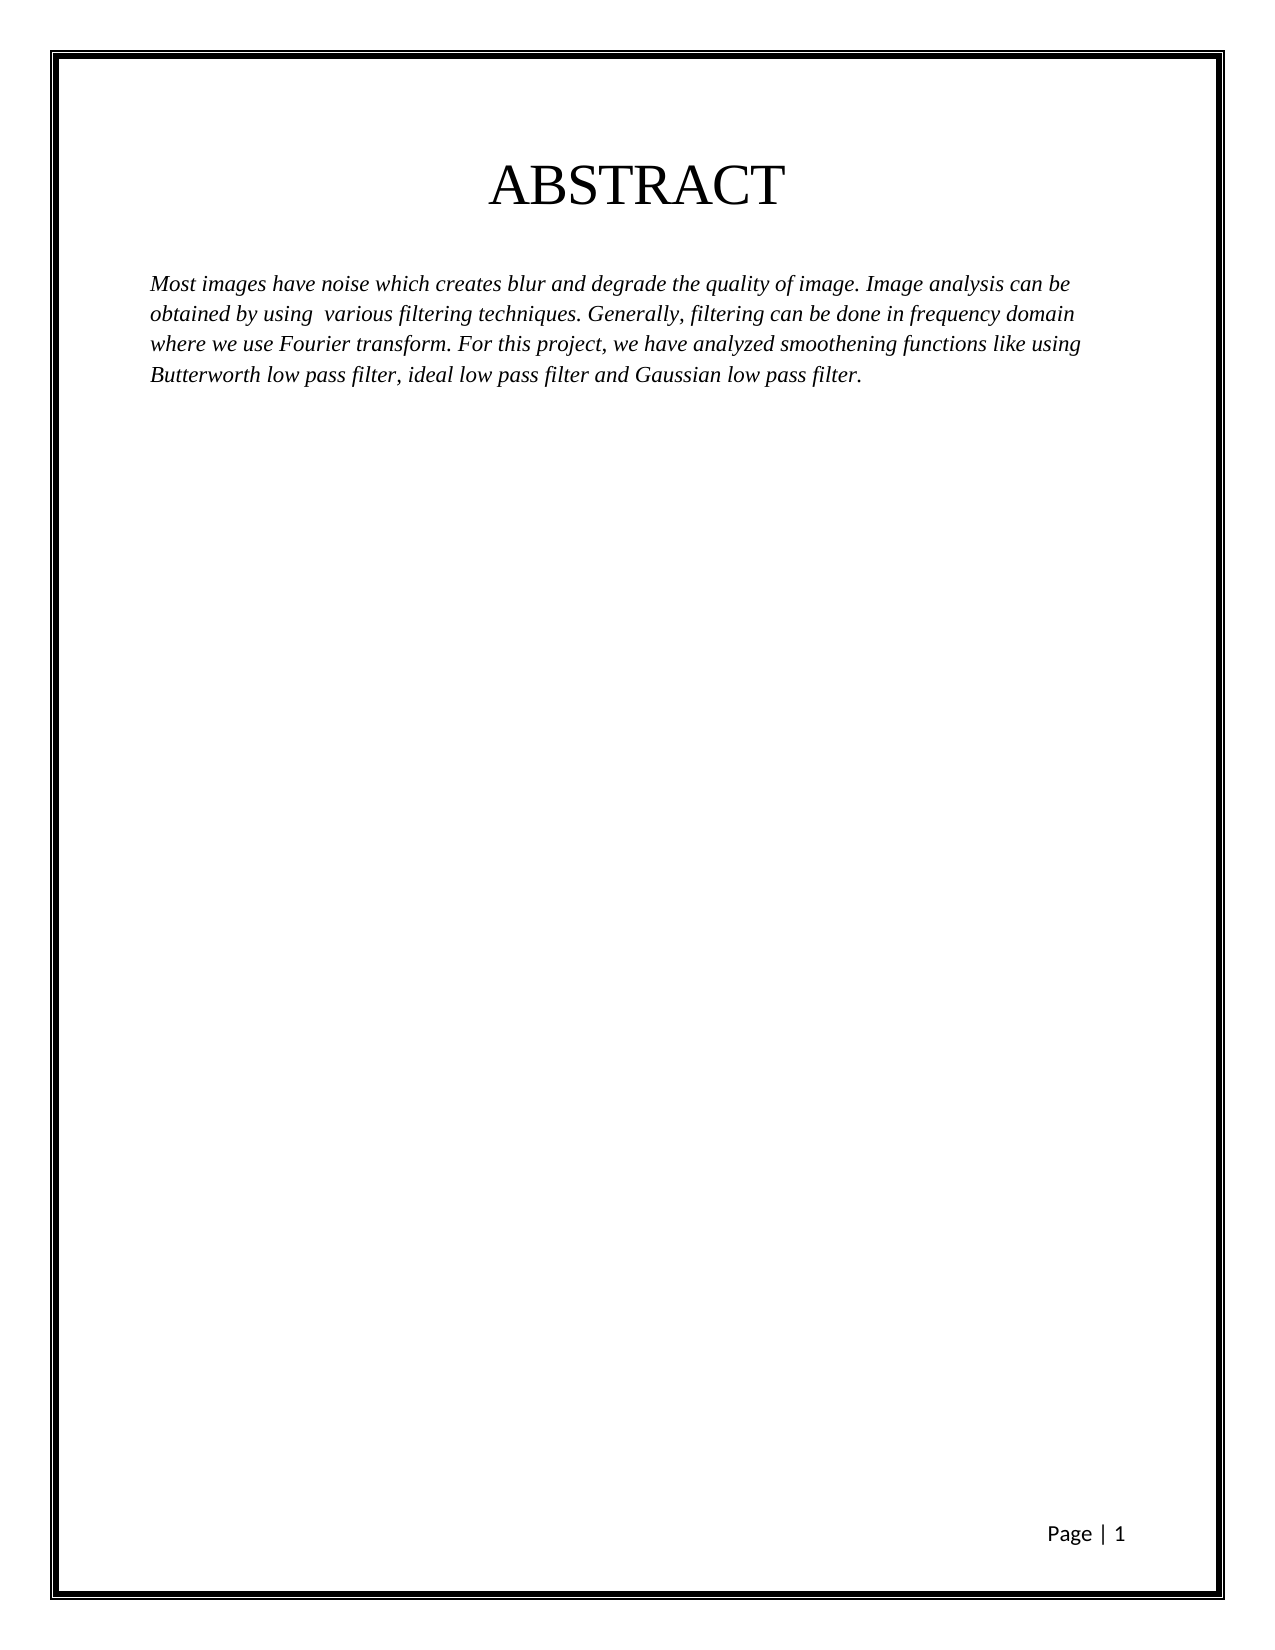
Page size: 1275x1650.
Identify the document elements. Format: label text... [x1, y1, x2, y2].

text Most images have noise which creates blur and degrade the quality of image. Image analysis can be obtained by using various filtering techniques. Generally, filtering can be done in frequency domain where we use Fourier transform. For this project, we have analyzed smoothening functions like using Butterworth low pass filter, ideal low pass filter and Gaussian low pass filter. [150, 270, 1125, 387]
title ABSTRACT [150, 150, 1125, 217]
